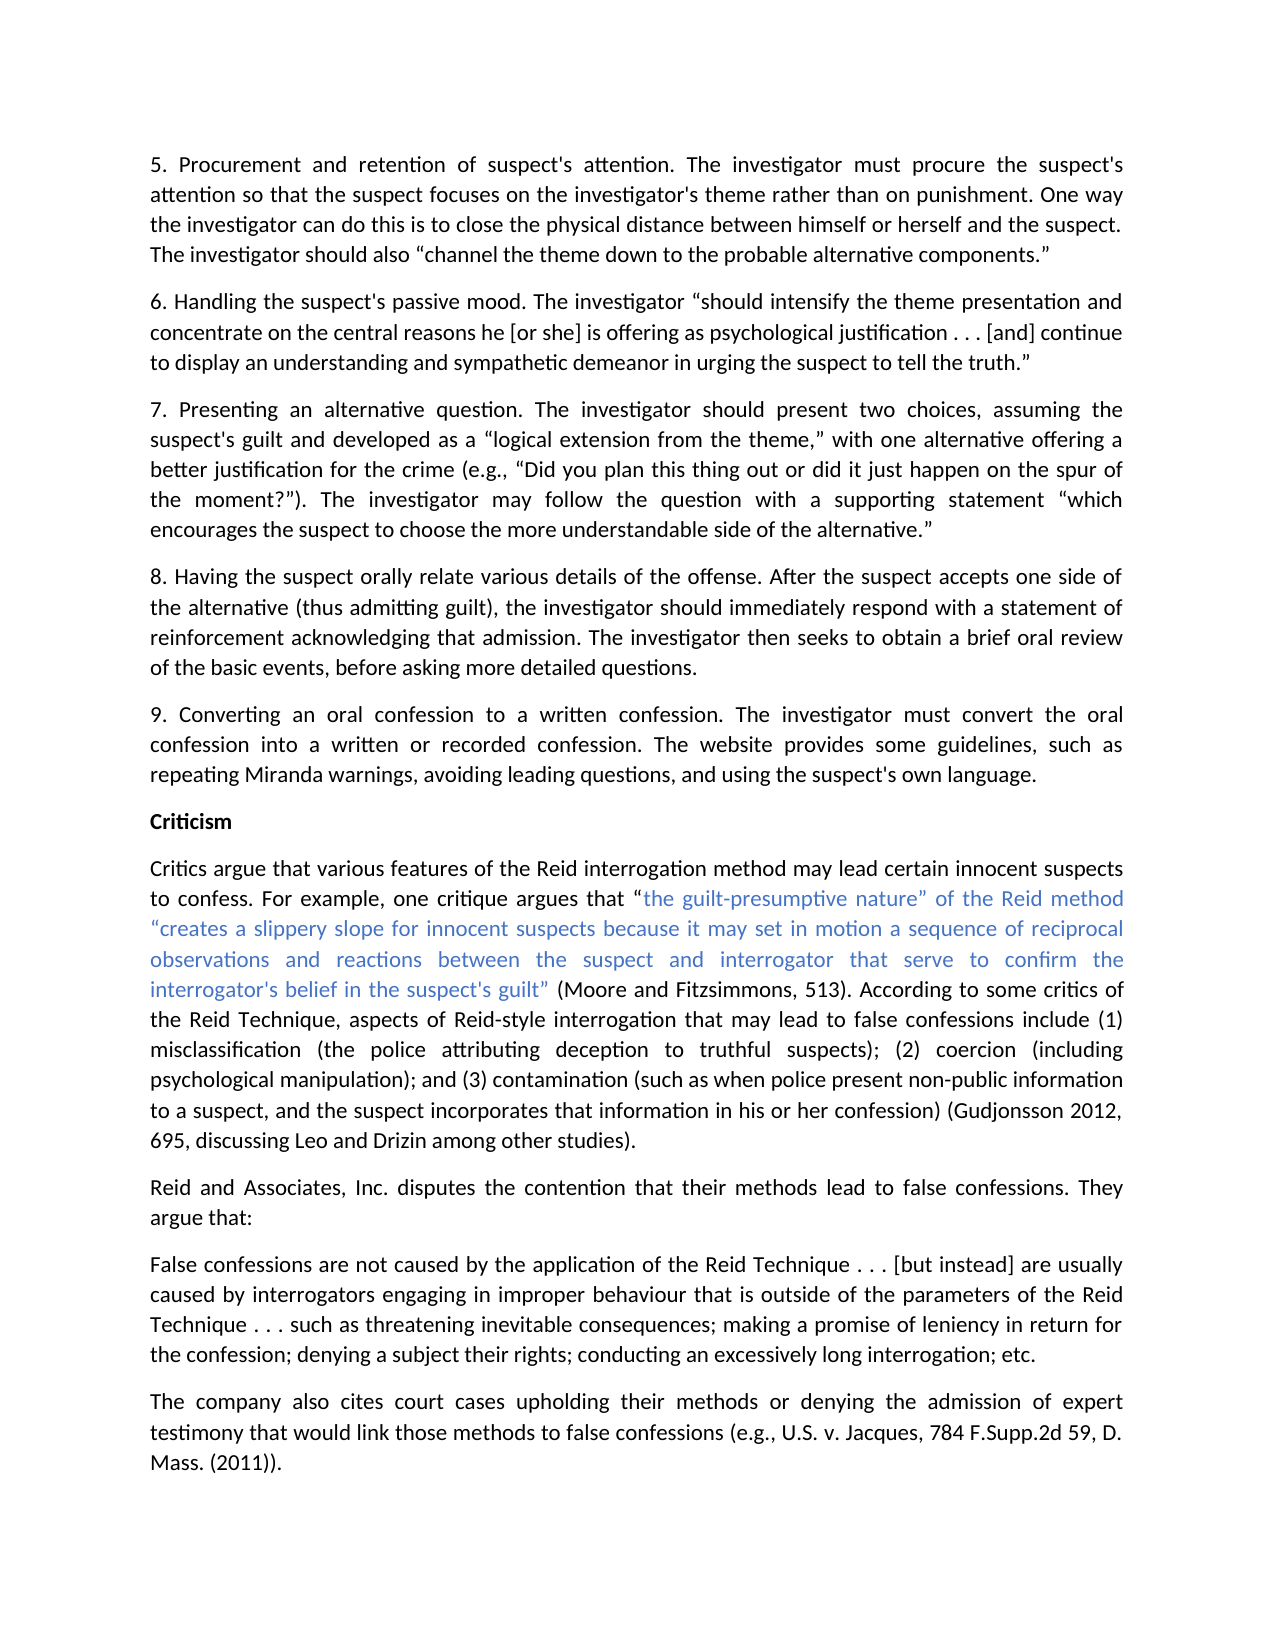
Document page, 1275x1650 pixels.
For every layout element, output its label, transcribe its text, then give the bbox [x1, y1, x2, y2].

text 8. Having the suspect orally relate various details of the offense. After the suspect accepts one side of the alternative (thus admitting guilt), the investigator should immediately respond with a statement of reinforcement acknowledging that admission. The investigator then seeks to obtain a brief oral review of the basic events, before asking more detailed questions. [150, 562, 1125, 681]
text Criticism [150, 807, 1125, 835]
text Critics argue that various features of the Reid interrogation method may lead certain innocent suspects to confess. For example, one critique argues that “the guilt-presumptive nature” of the Reid method “creates a slippery slope for innocent suspects because it may set in motion a sequence of reciprocal observations and reactions between the suspect and interrogator that serve to confirm the interrogator's belief in the suspect's guilt” (Moore and Fitzsimmons, 513). According to some critics of the Reid Technique, aspects of Reid-style interrogation that may lead to false confessions include (1) misclassification (the police attributing deception to truthful suspects); (2) coercion (including psychological manipulation); and (3) contamination (such as when police present non-public information to a suspect, and the suspect incorporates that information in his or her confession) (Gudjonsson 2012, 695, discussing Leo and Drizin among other studies). [150, 854, 1125, 1154]
text Reid and Associates, Inc. disputes the contention that their methods lead to false confessions. They argue that: [150, 1173, 1125, 1231]
text False confessions are not caused by the application of the Reid Technique . . . [but instead] are usually caused by interrogators engaging in improper behaviour that is outside of the parameters of the Reid Technique . . . such as threatening inevitable consequences; making a promise of leniency in return for the confession; denying a subject their rights; conducting an excessively long interrogation; etc. [150, 1250, 1125, 1369]
text 9. Converting an oral confession to a written confession. The investigator must convert the oral confession into a written or recorded confession. The website provides some guidelines, such as repeating Miranda warnings, avoiding leading questions, and using the suspect's own language. [150, 700, 1125, 788]
text 7. Presenting an alternative question. The investigator should present two choices, assuming the suspect's guilt and developed as a “logical extension from the theme,” with one alternative offering a better justification for the crime (e.g., “Did you plan this thing out or did it just happen on the spur of the moment?”). The investigator may follow the question with a supporting statement “which encourages the suspect to choose the more understandable side of the alternative.” [150, 395, 1125, 544]
text 6. Handling the suspect's passive mood. The investigator “should intensify the theme presentation and concentrate on the central reasons he [or she] is offering as psychological justification . . . [and] continue to display an understanding and sympathetic demeanor in urging the suspect to tell the truth.” [150, 287, 1125, 376]
text 5. Procurement and retention of suspect's attention. The investigator must procure the suspect's attention so that the suspect focuses on the investigator's theme rather than on punishment. One way the investigator can do this is to close the physical distance between himself or herself and the suspect. The investigator should also “channel the theme down to the probable alternative components.” [150, 150, 1125, 269]
text The company also cites court cases upholding their methods or denying the admission of expert testimony that would link those methods to false confessions (e.g., U.S. v. Jacques, 784 F.Supp.2d 59, D. Mass. (2011)). [150, 1387, 1125, 1476]
